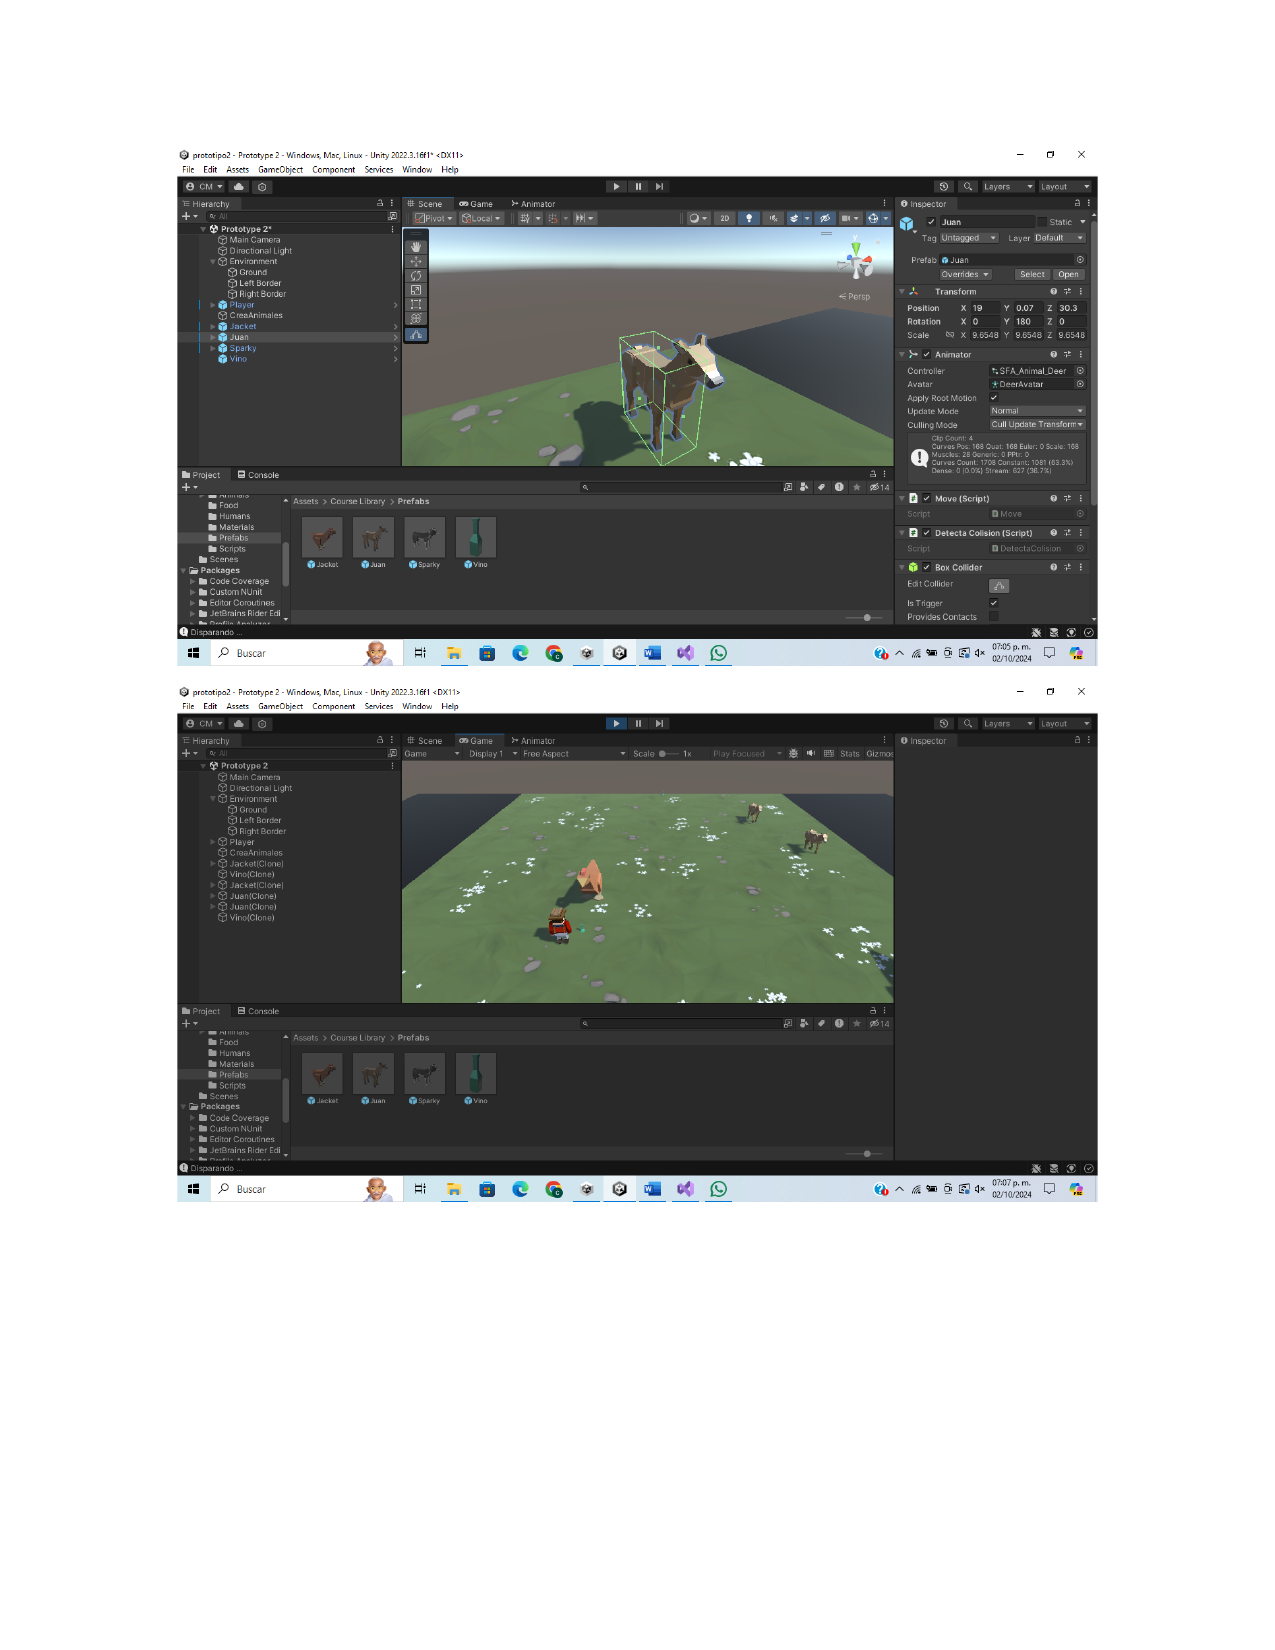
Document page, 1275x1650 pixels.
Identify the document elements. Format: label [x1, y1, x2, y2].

picture [177, 147, 1098, 666]
picture [177, 684, 1098, 1202]
